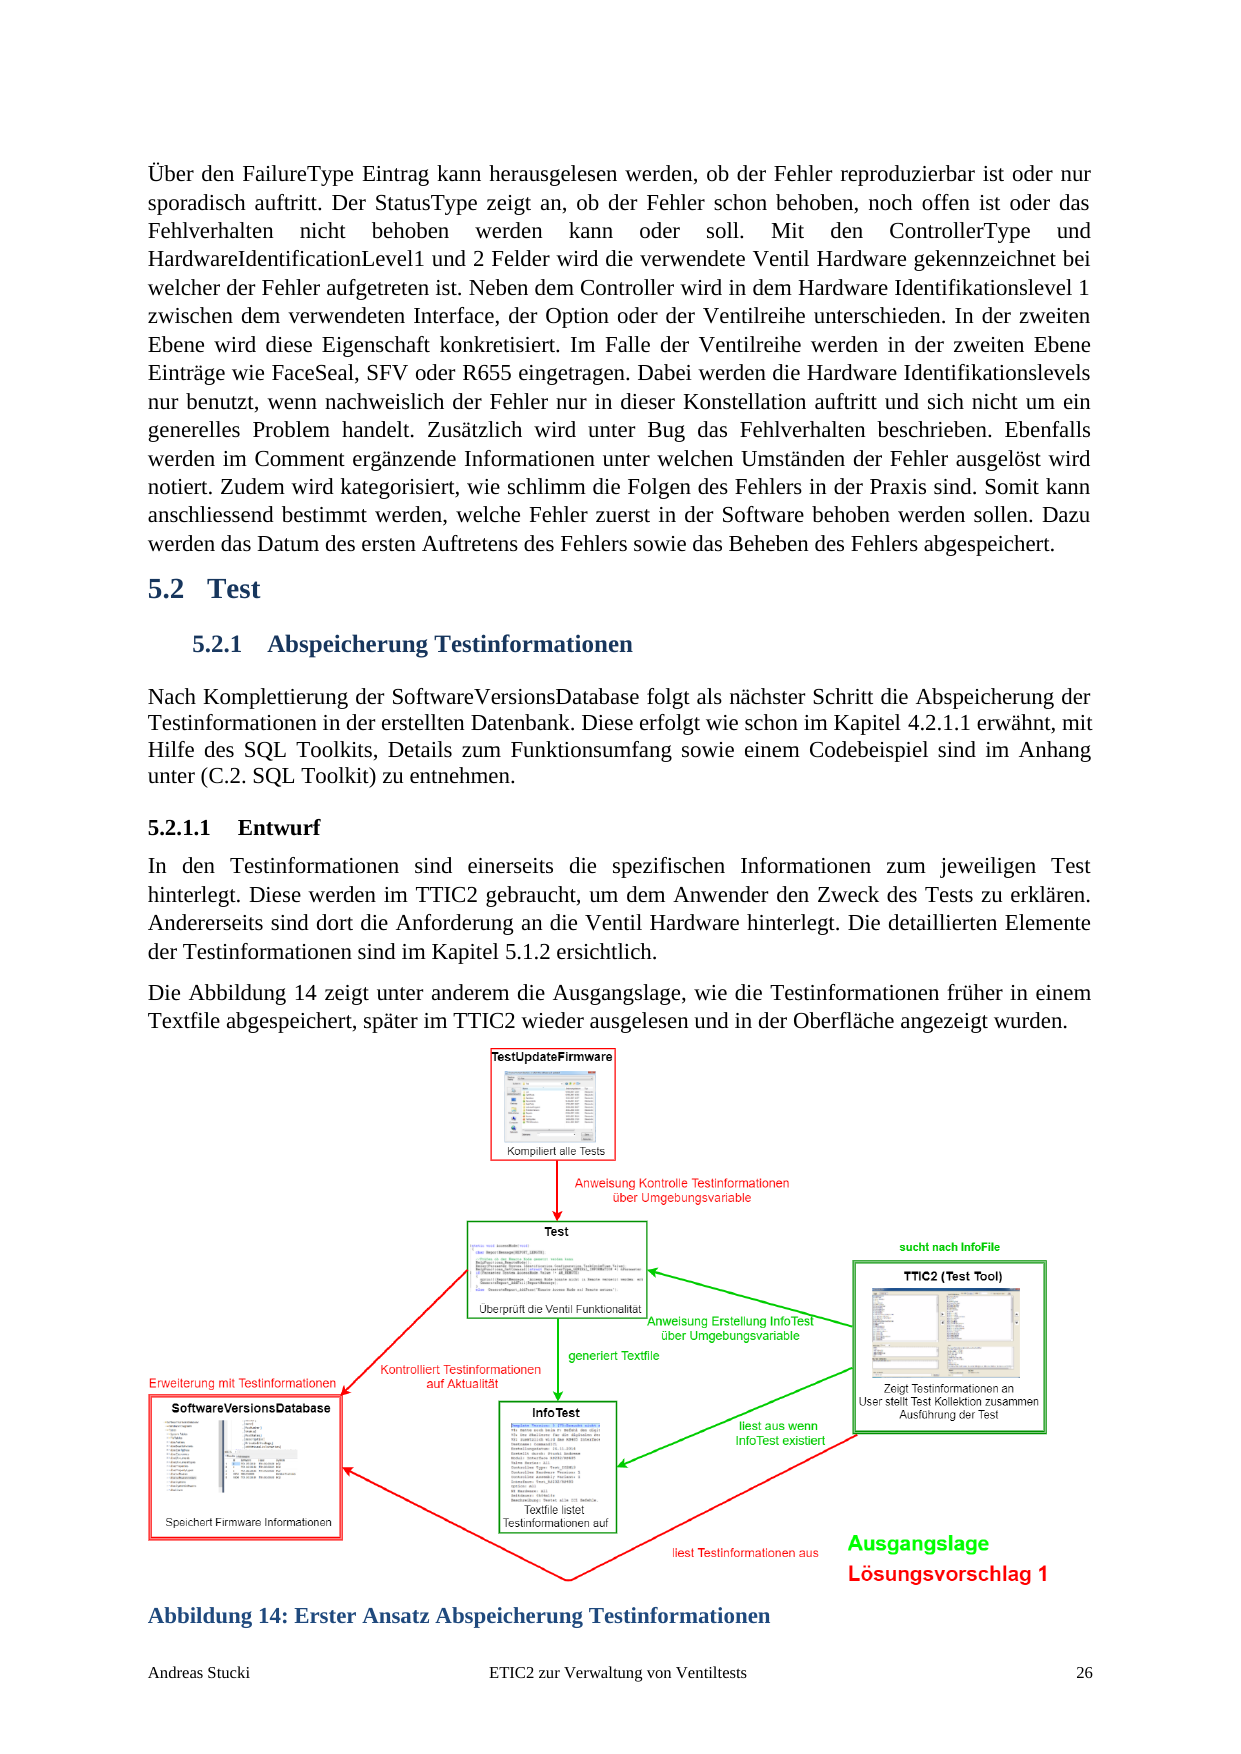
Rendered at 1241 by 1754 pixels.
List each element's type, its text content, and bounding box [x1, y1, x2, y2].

text Über den FailureType Eintrag kann herausgelesen werden, ob der Fehler reproduzierbar ist oder nur sporadisch auftritt. Der StatusType zeigt an, ob der Fehler schon behoben, noch offen ist oder das Fehlverhalten nicht behoben werden kann oder soll. Mit den ControllerType und HardwareIdentificationLevel1 und 2 Felder wird die verwendete Ventil Hardware gekennzeichnet bei welcher der Fehler aufgetreten ist. Neben dem Controller wird in dem Hardware Identifikationslevel 1 zwischen dem verwendeten Interface, der Option oder der Ventilreihe unterschieden. In der zweiten Ebene wird diese Eigenschaft konkretisiert. Im Falle der Ventilreihe werden in der zweiten Ebene Einträge wie FaceSeal, SFV oder R655 eingetragen. Dabei werden die Hardware Identifikationslevels nur benutzt, wenn nachweislich der Fehler nur in dieser Konstellation auftritt und sich nicht um ein generelles Problem handelt. Zusätzlich wird unter Bug das Fehlverhalten beschrieben. Ebenfalls werden im Comment ergänzende Informationen unter welchen Umständen der Fehler ausgelöst wird notiert. Zudem wird kategorisiert, wie schlimm die Folgen des Fehlers in der Praxis sind. Somit kann anschliessend bestimmt werden, welche Fehler zuerst in der Software behoben werden sollen. Dazu werden das Datum des ersten Auftretens des Fehlers sowie das Beheben des Fehlers abgespeichert. [148, 160, 1092, 556]
text Nach Komplettierung der SoftwareVersionsDatabase folgt als nächster Schritt die Abspeicherung der Testinformationen in der erstellten Datenbank. Diese erfolgt wie schon im Kapitel 4.2.1.1 erwähnt, mit Hilfe des SQL Toolkits, Details zum Funktionsumfang sowie einem Codebeispiel sind im Anhang unter (C.2. SQL Toolkit) zu entnehmen. [148, 683, 1092, 788]
text Die Abbildung 14 zeigt unter anderem die Ausgangslage, wie die Testinformationen früher in einem Textfile abgespeichert, später im TTIC2 wieder ausgelesen und in der Oberfläche angezeigt wurden. [148, 979, 1092, 1033]
subtitle Test [148, 571, 1092, 604]
subtitle Abspeicherung Testinformationen [192, 629, 1092, 658]
picture [147, 1048, 1053, 1588]
text In den Testinformationen sind einerseits die spezifischen Informationen zum jeweiligen Test hinterlegt. Diese werden im TTIC2 gebraucht, um dem Anwender den Zweck des Tests zu erklären. Andererseits sind dort die Anforderung an die Ventil Hardware hinterlegt. Die detaillierten Elemente der Testinformationen sind im Kapitel 5.1.2 ersichtlich. [148, 852, 1092, 964]
subtitle Entwurf [148, 813, 1092, 840]
